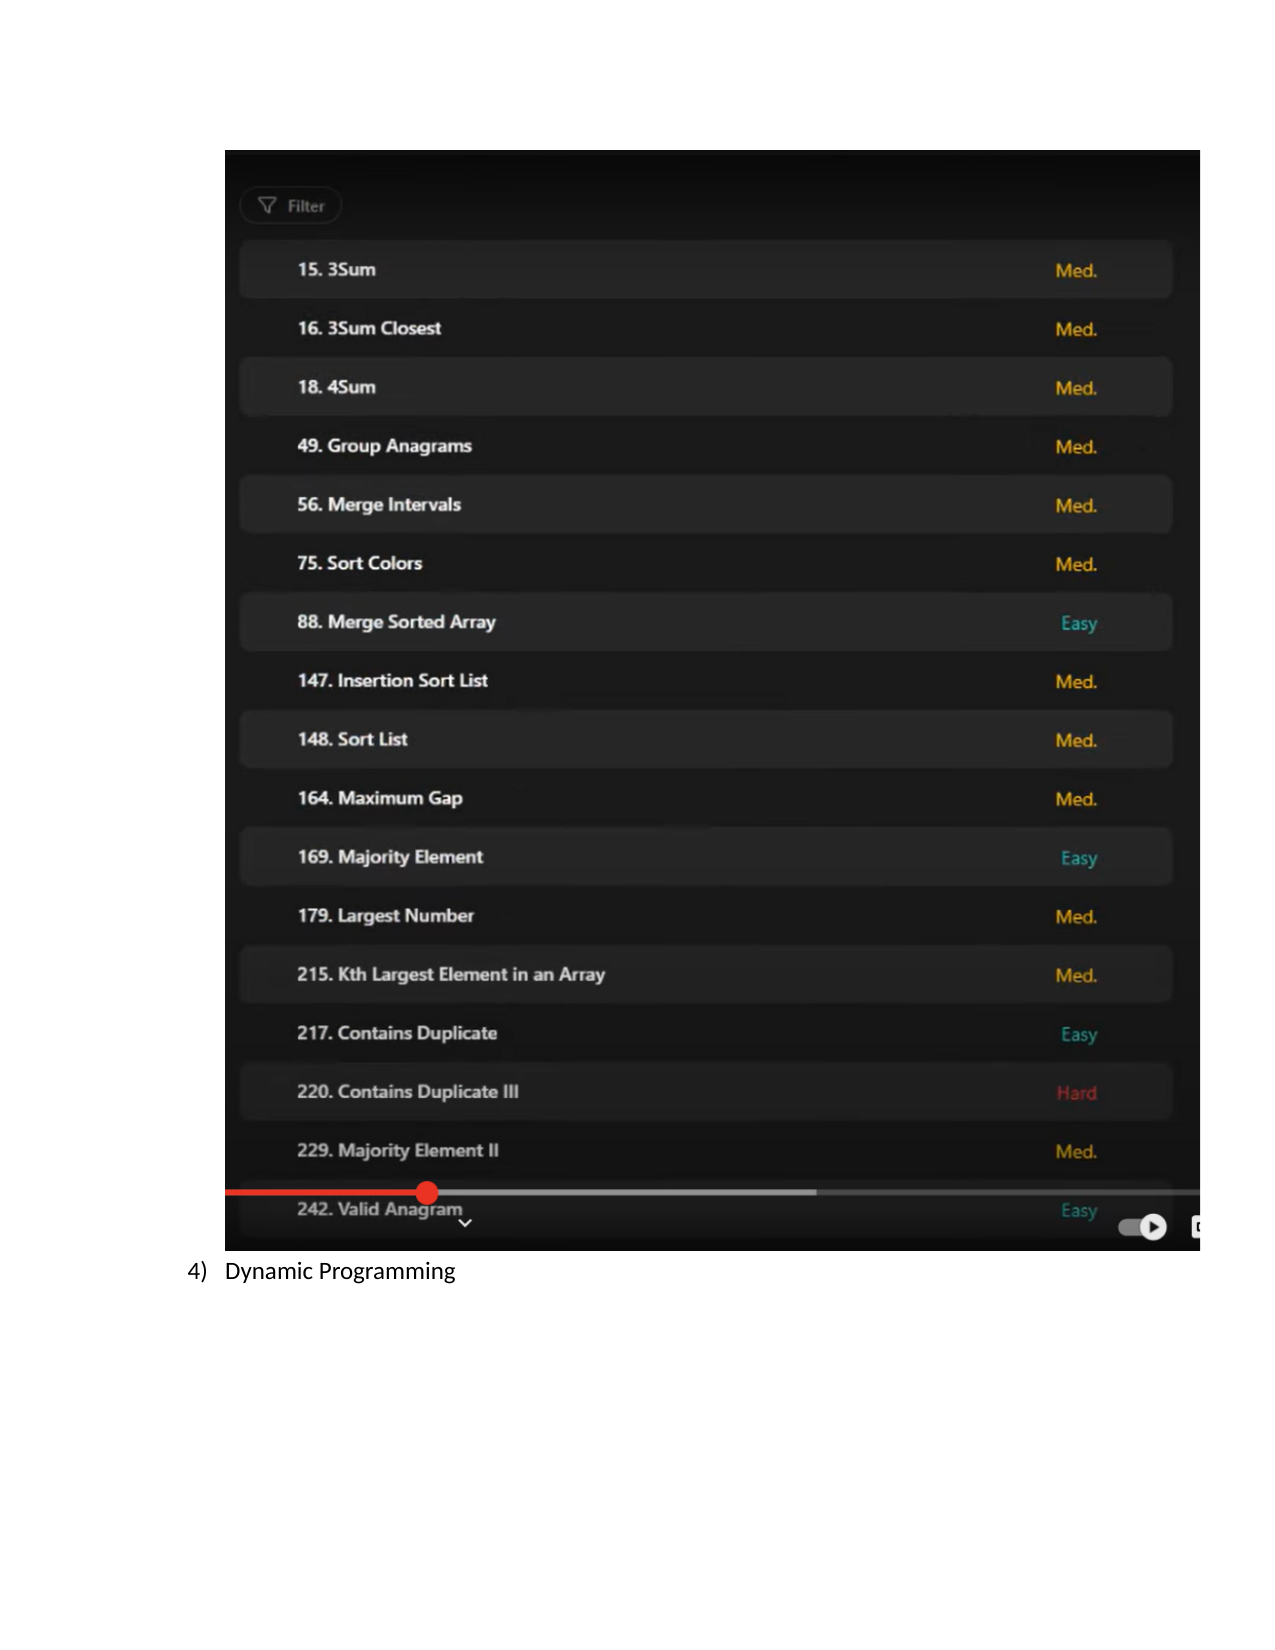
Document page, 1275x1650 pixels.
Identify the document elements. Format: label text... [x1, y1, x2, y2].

picture [225, 150, 1200, 1251]
list Dynamic Programming [187, 1255, 1125, 1286]
